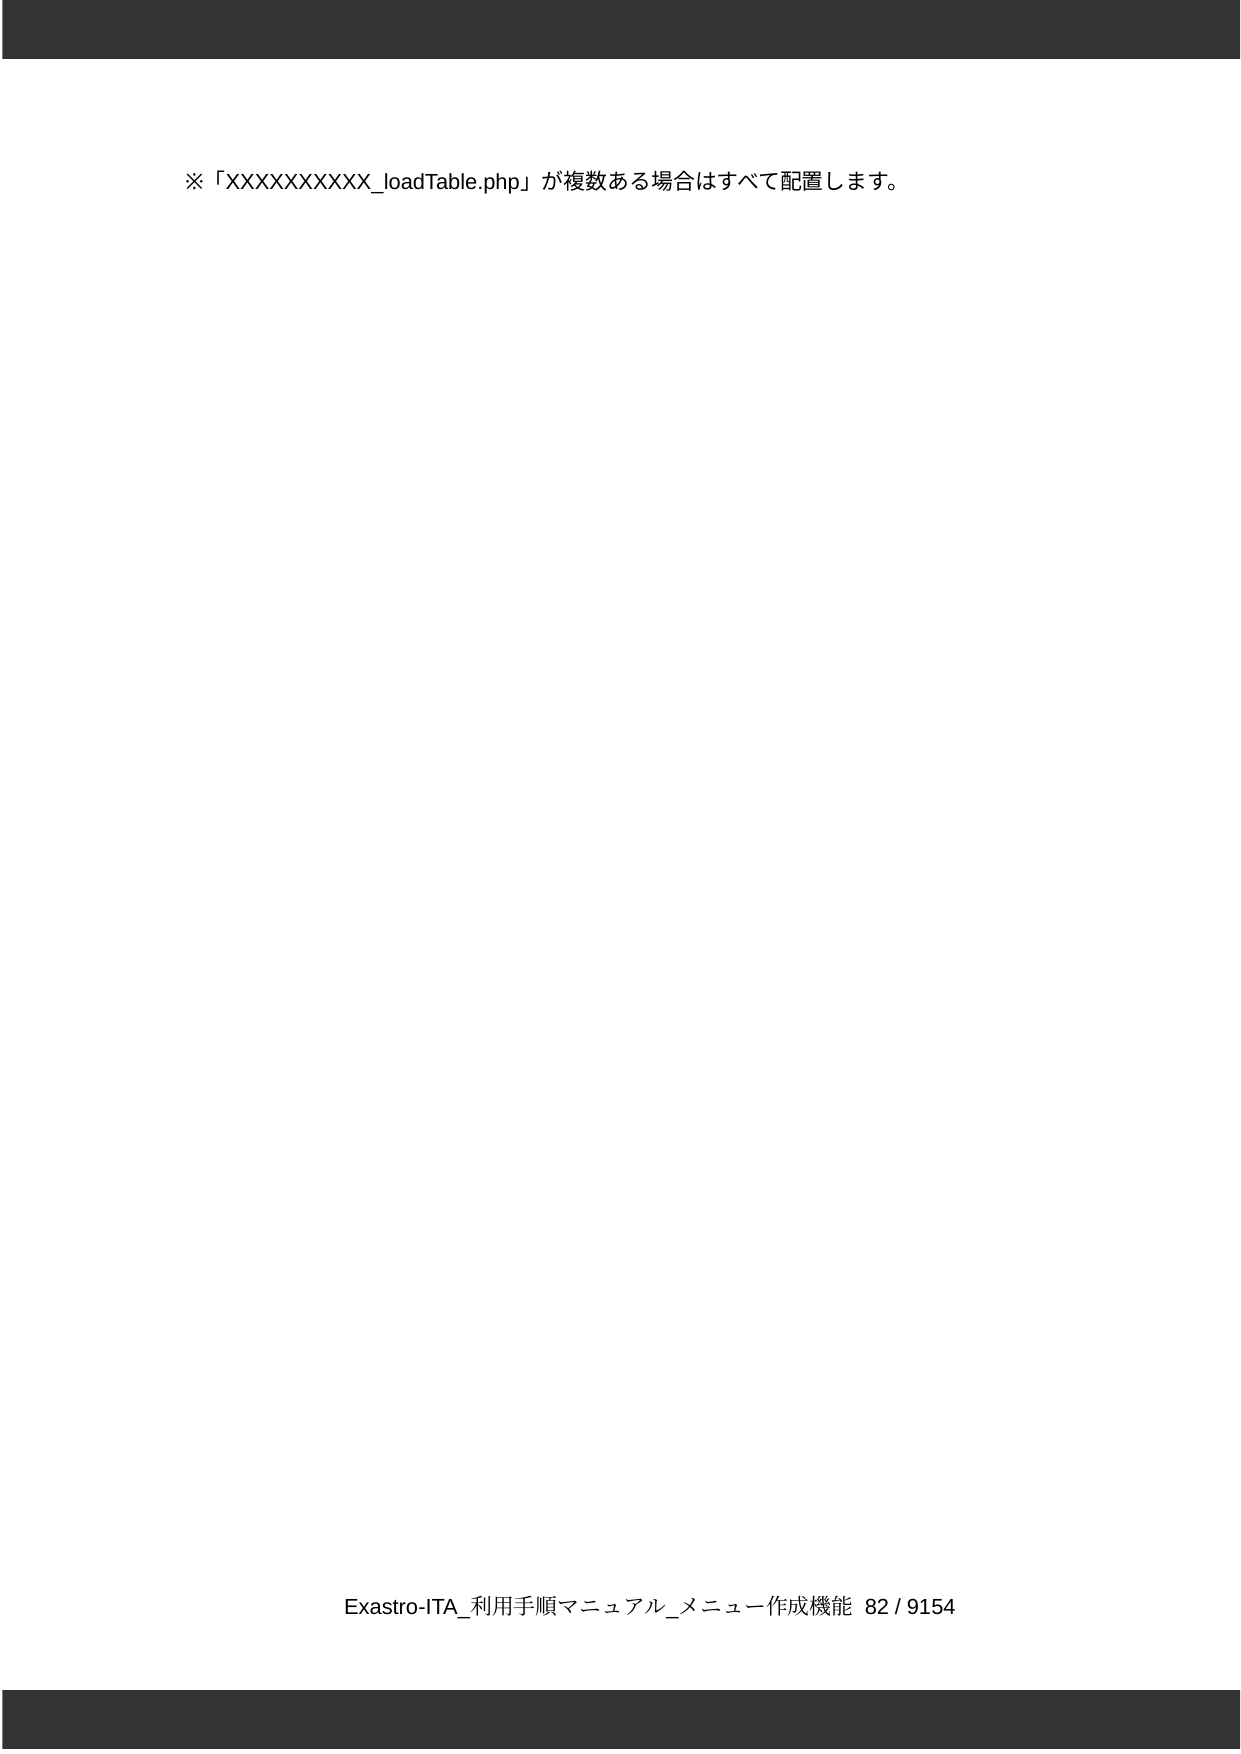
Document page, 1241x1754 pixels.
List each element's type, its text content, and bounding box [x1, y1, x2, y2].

picture [2, 0, 1241, 59]
picture [2, 1690, 1241, 1749]
list ※「XXXXXXXXXX_loadTable.php」が複数ある場合はすべて配置します。 [185, 151, 1152, 210]
